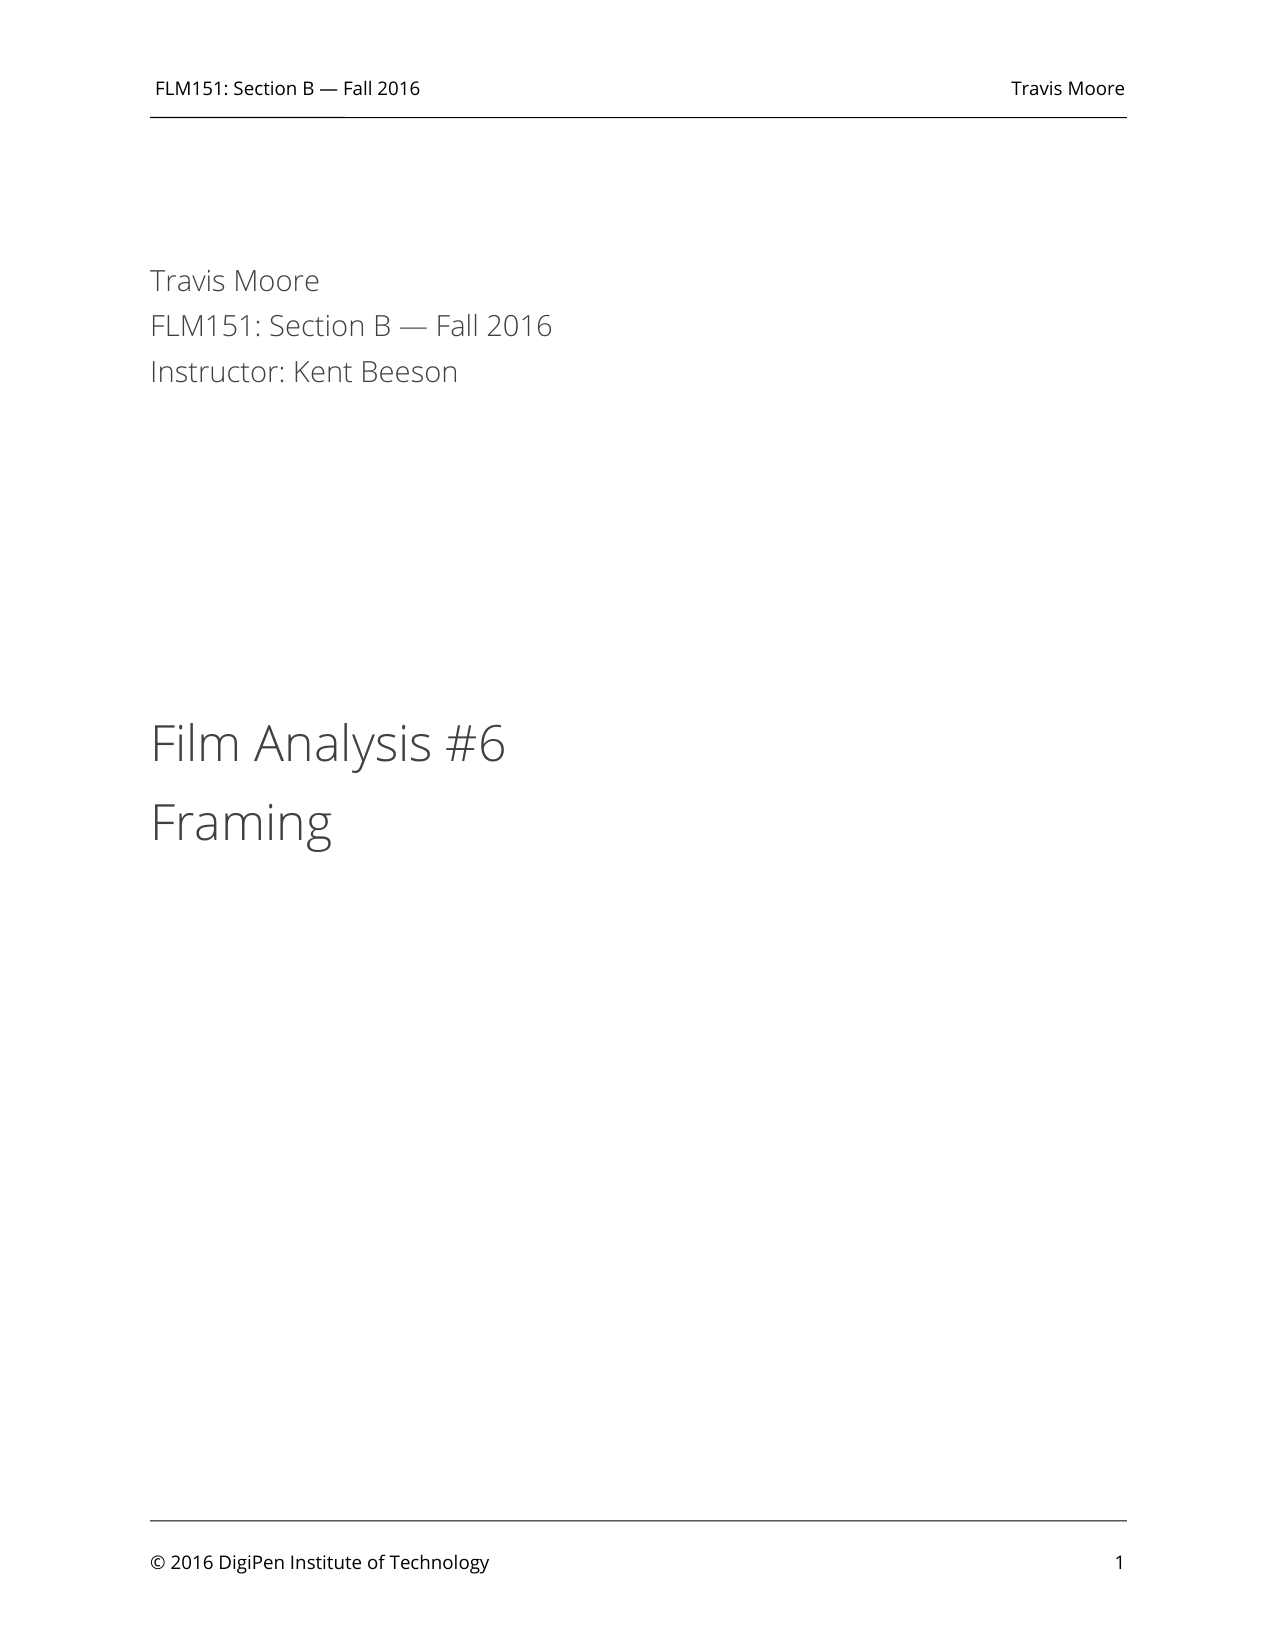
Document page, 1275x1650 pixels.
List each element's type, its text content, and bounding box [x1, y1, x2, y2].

text FLM151: Section B — Fall 2016 [150, 305, 1125, 345]
text Travis Moore [150, 260, 1125, 299]
text Film Analysis #6 Framing [150, 708, 1125, 854]
text Instructor: Kent Beeson [150, 351, 1125, 391]
